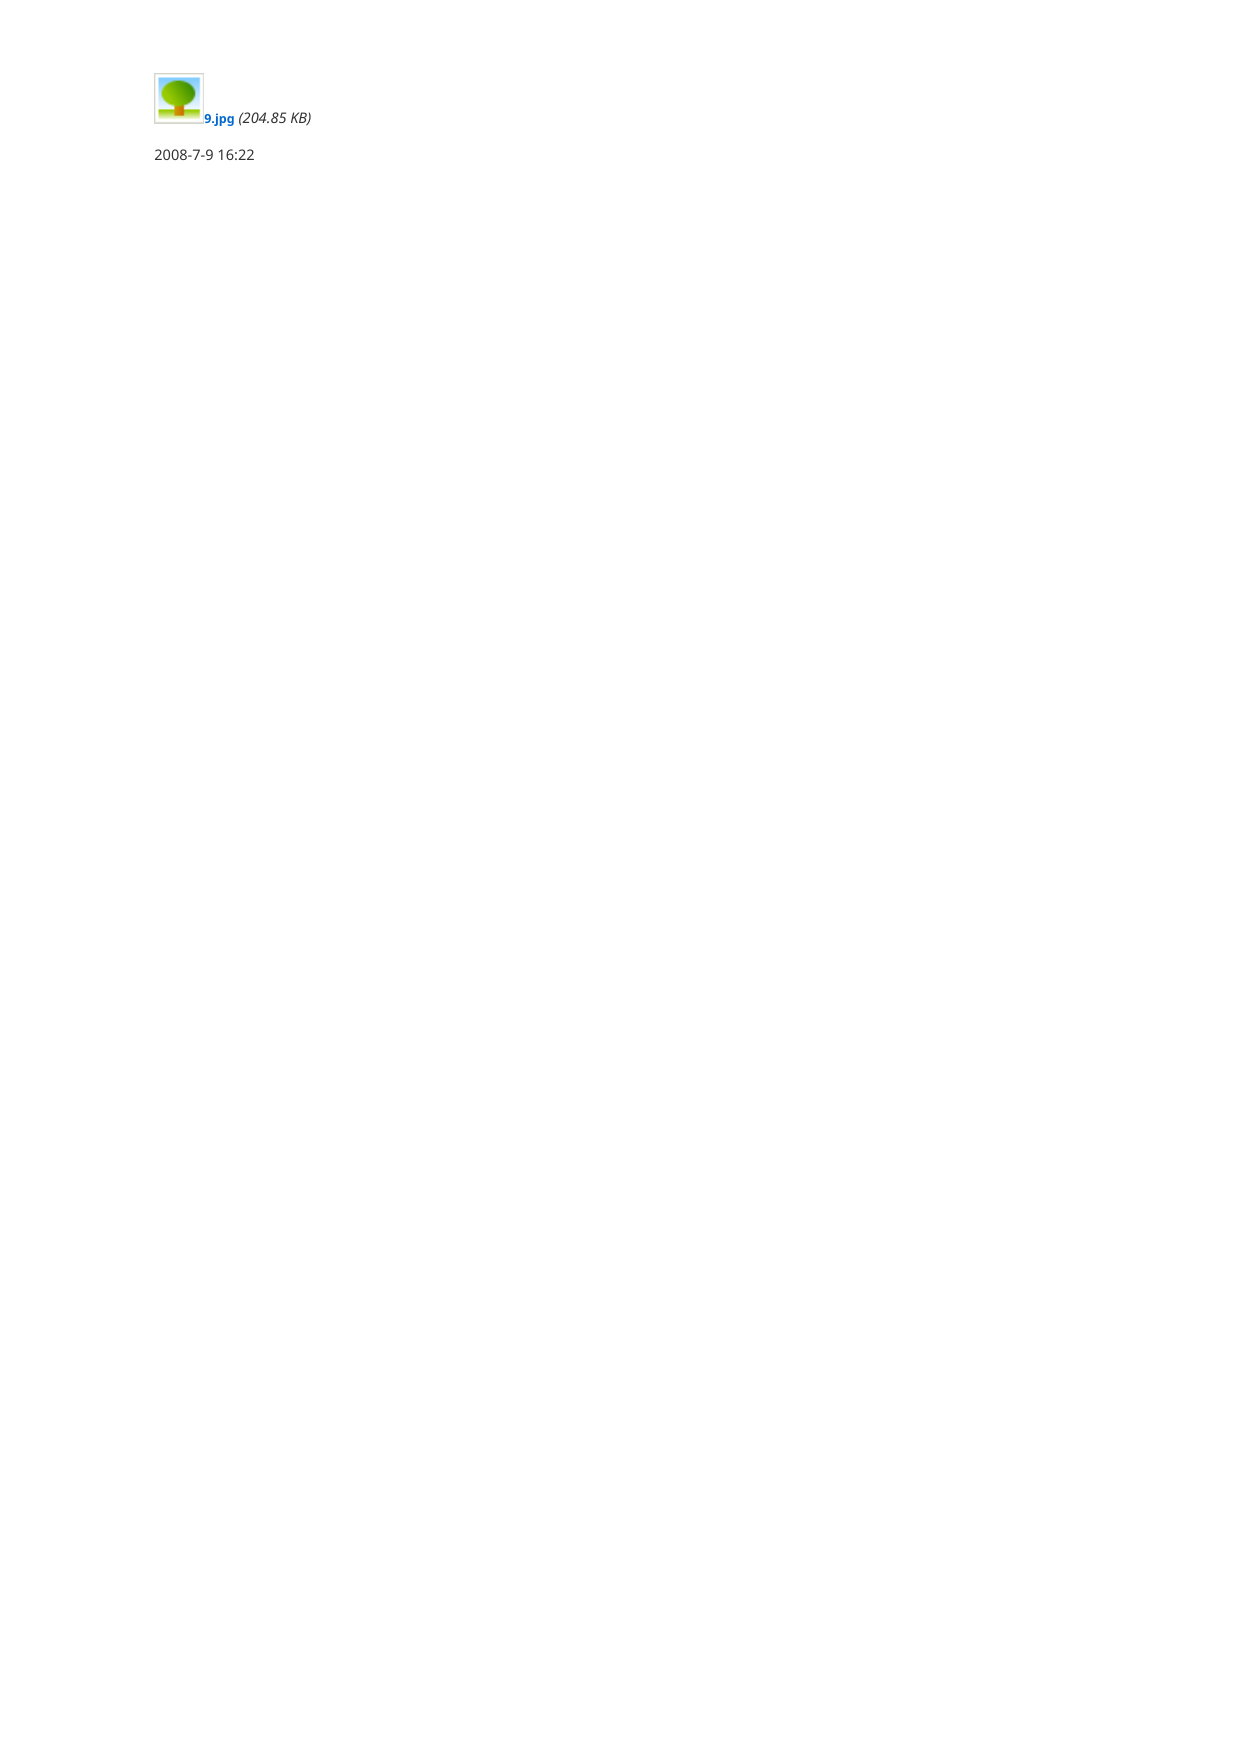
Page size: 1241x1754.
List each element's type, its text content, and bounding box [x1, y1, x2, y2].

text 2008-7-9 16:22 [154, 138, 1181, 171]
picture [154, 73, 204, 124]
text 9.jpg (204.85 KB) [154, 73, 1181, 138]
